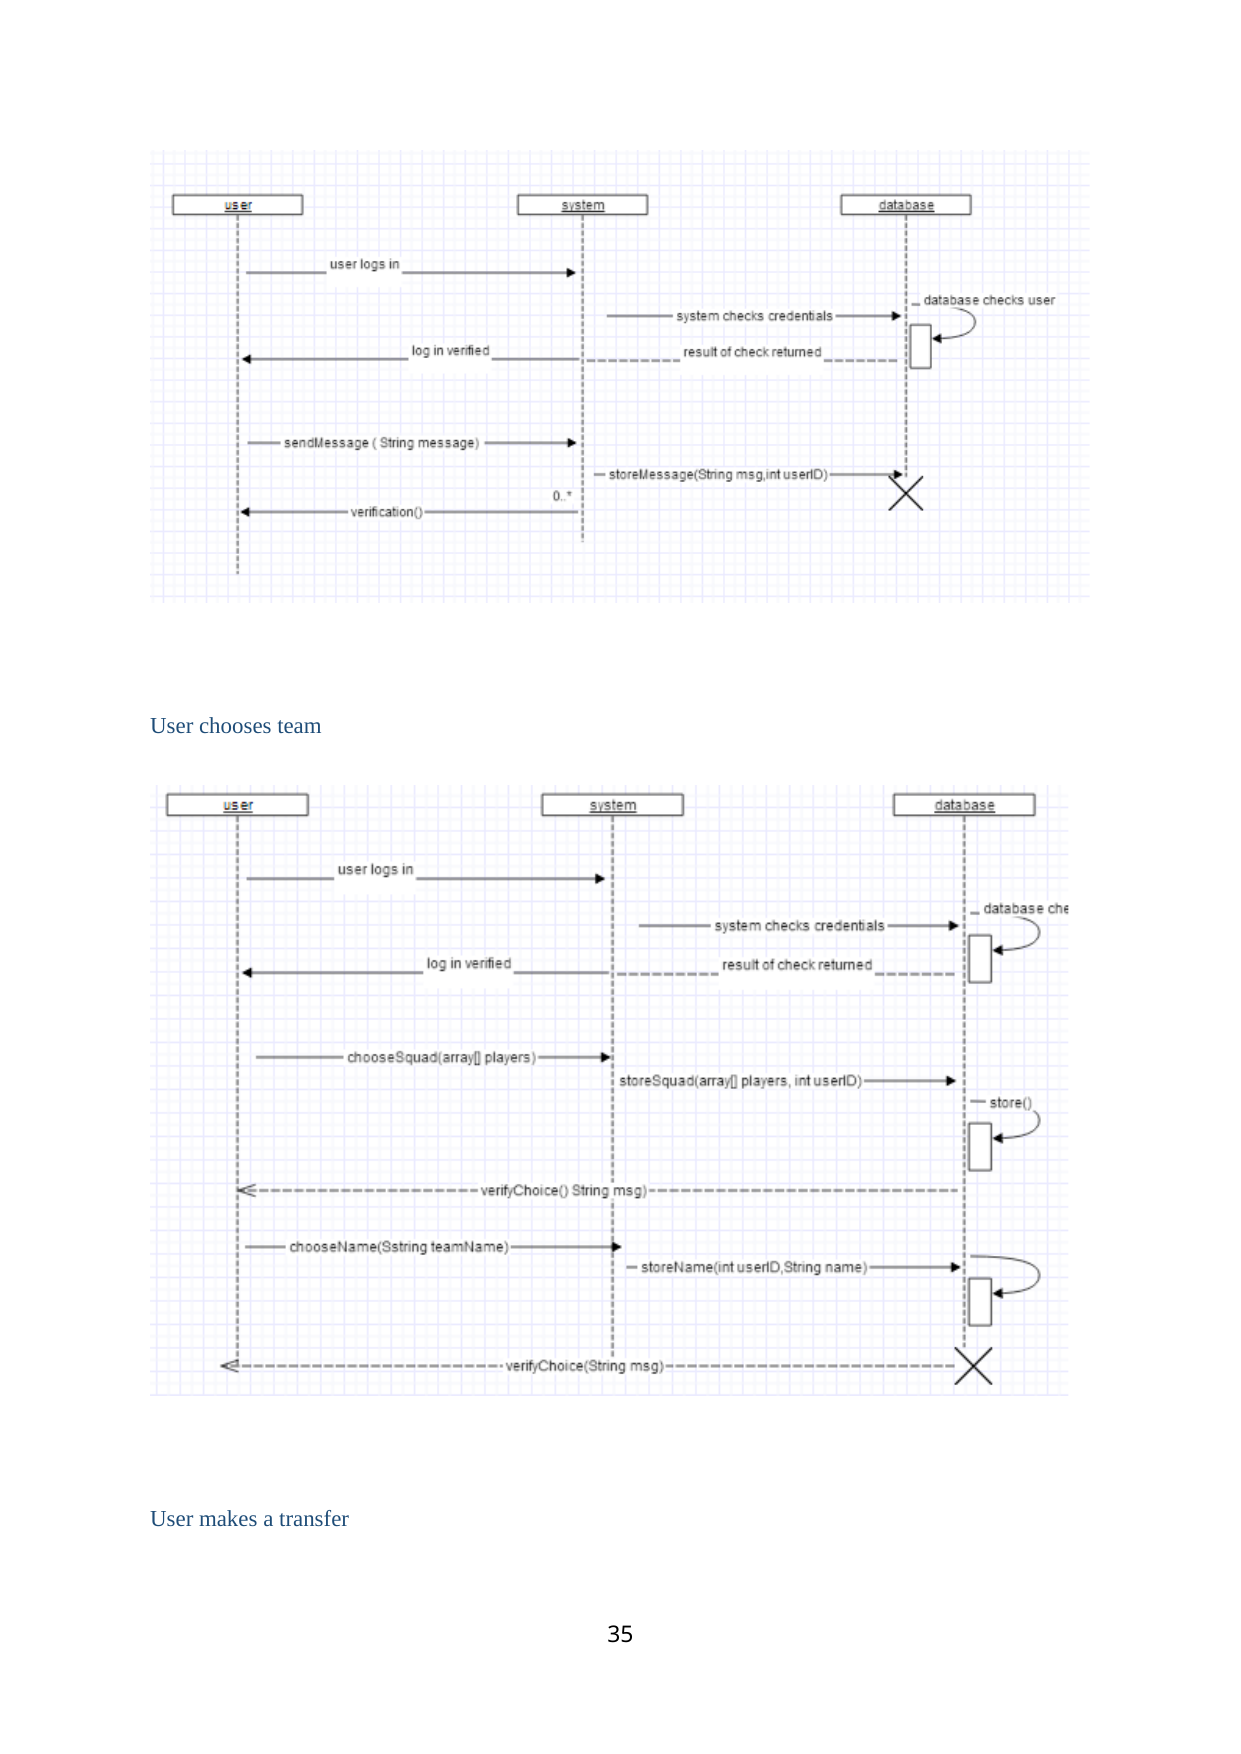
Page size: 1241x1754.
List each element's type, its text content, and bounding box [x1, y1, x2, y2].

picture [150, 150, 1090, 603]
subtitle User chooses team [150, 712, 1090, 738]
picture [150, 785, 1069, 1396]
subtitle User makes a transfer [150, 1505, 1090, 1531]
